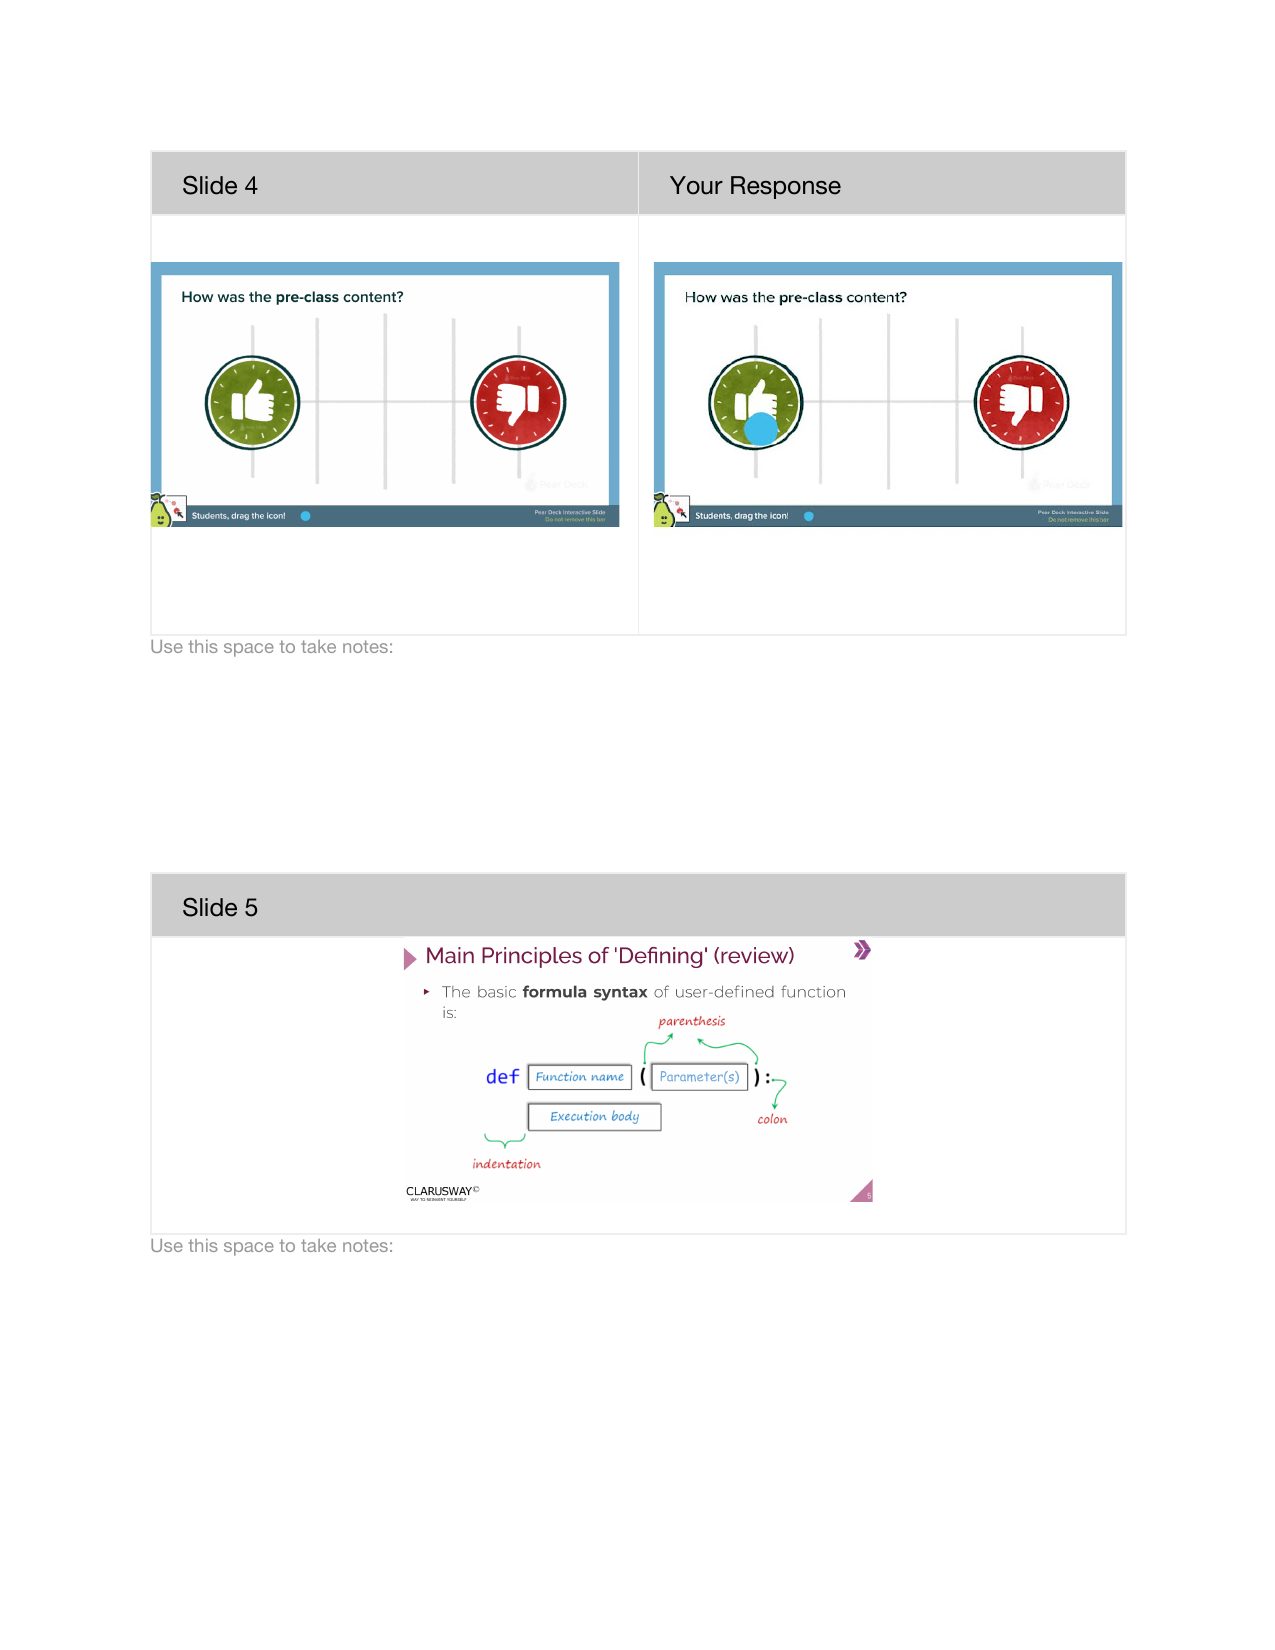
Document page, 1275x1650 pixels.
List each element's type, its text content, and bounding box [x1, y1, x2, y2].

text Use this space to take notes: [150, 1235, 1125, 1258]
table_cell [152, 216, 638, 634]
table_header Slide 4 [152, 152, 638, 214]
table_header Your Response [639, 152, 1125, 214]
table_cell [152, 938, 1125, 1233]
picture [150, 262, 620, 527]
table_cell [639, 216, 1125, 634]
table_header Slide 5 [152, 874, 1125, 936]
picture [653, 262, 1123, 615]
picture [403, 937, 873, 1202]
text Use this space to take notes: [150, 636, 1125, 659]
